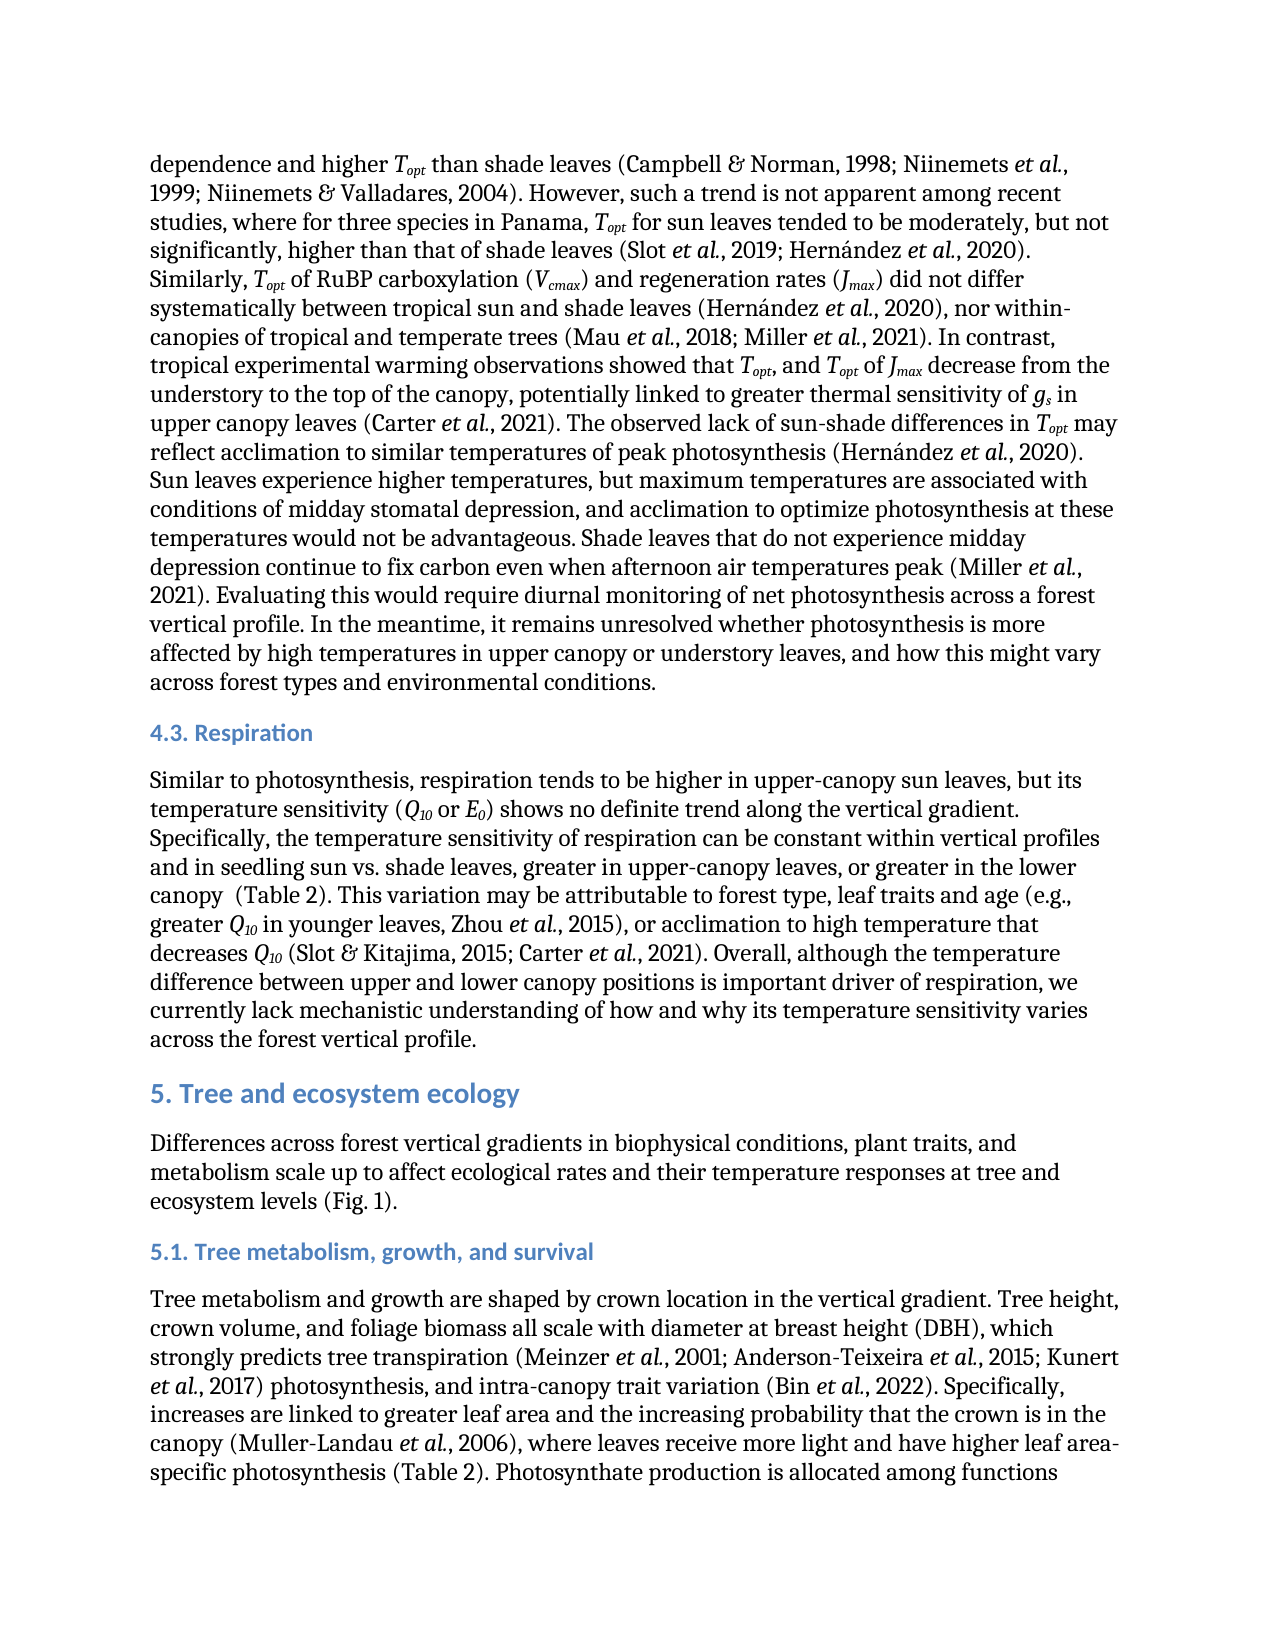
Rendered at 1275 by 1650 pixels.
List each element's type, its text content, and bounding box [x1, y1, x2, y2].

subtitle 5.1. Tree metabolism, growth, and survival [150, 1236, 1125, 1267]
subtitle 5. Tree and ecosystem ecology [150, 1075, 1125, 1110]
text Similar to photosynthesis, respiration tends to be higher in upper-canopy sun leaves, but its temperature sensitivity (Q10 or E0) shows no definite trend along the vertical gradient. Specifically, the temperature sensitivity of respiration can be constant within vertical profiles and in seedling sun vs. shade leaves, greater in upper-canopy leaves, or greater in the lower canopy (Table 2). This variation may be attributable to forest type, leaf traits and age (e.g., greater Q10 in younger leaves, Zhou et al., 2015), or acclimation to high temperature that decreases Q10 (Slot & Kitajima, 2015; Carter et al., 2021). Overall, although the temperature difference between upper and lower canopy positions is important driver of respiration, we currently lack mechanistic understanding of how and why its temperature sensitivity varies across the forest vertical profile. [150, 766, 1125, 1054]
subtitle 4.3. Respiration [150, 717, 1125, 748]
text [150, 150, 1125, 696]
text Differences across forest vertical gradients in biophysical conditions, plant traits, and metabolism scale up to affect ecological rates and their temperature responses at tree and ecosystem levels (Fig. 1). [150, 1129, 1125, 1215]
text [150, 1285, 1125, 1487]
